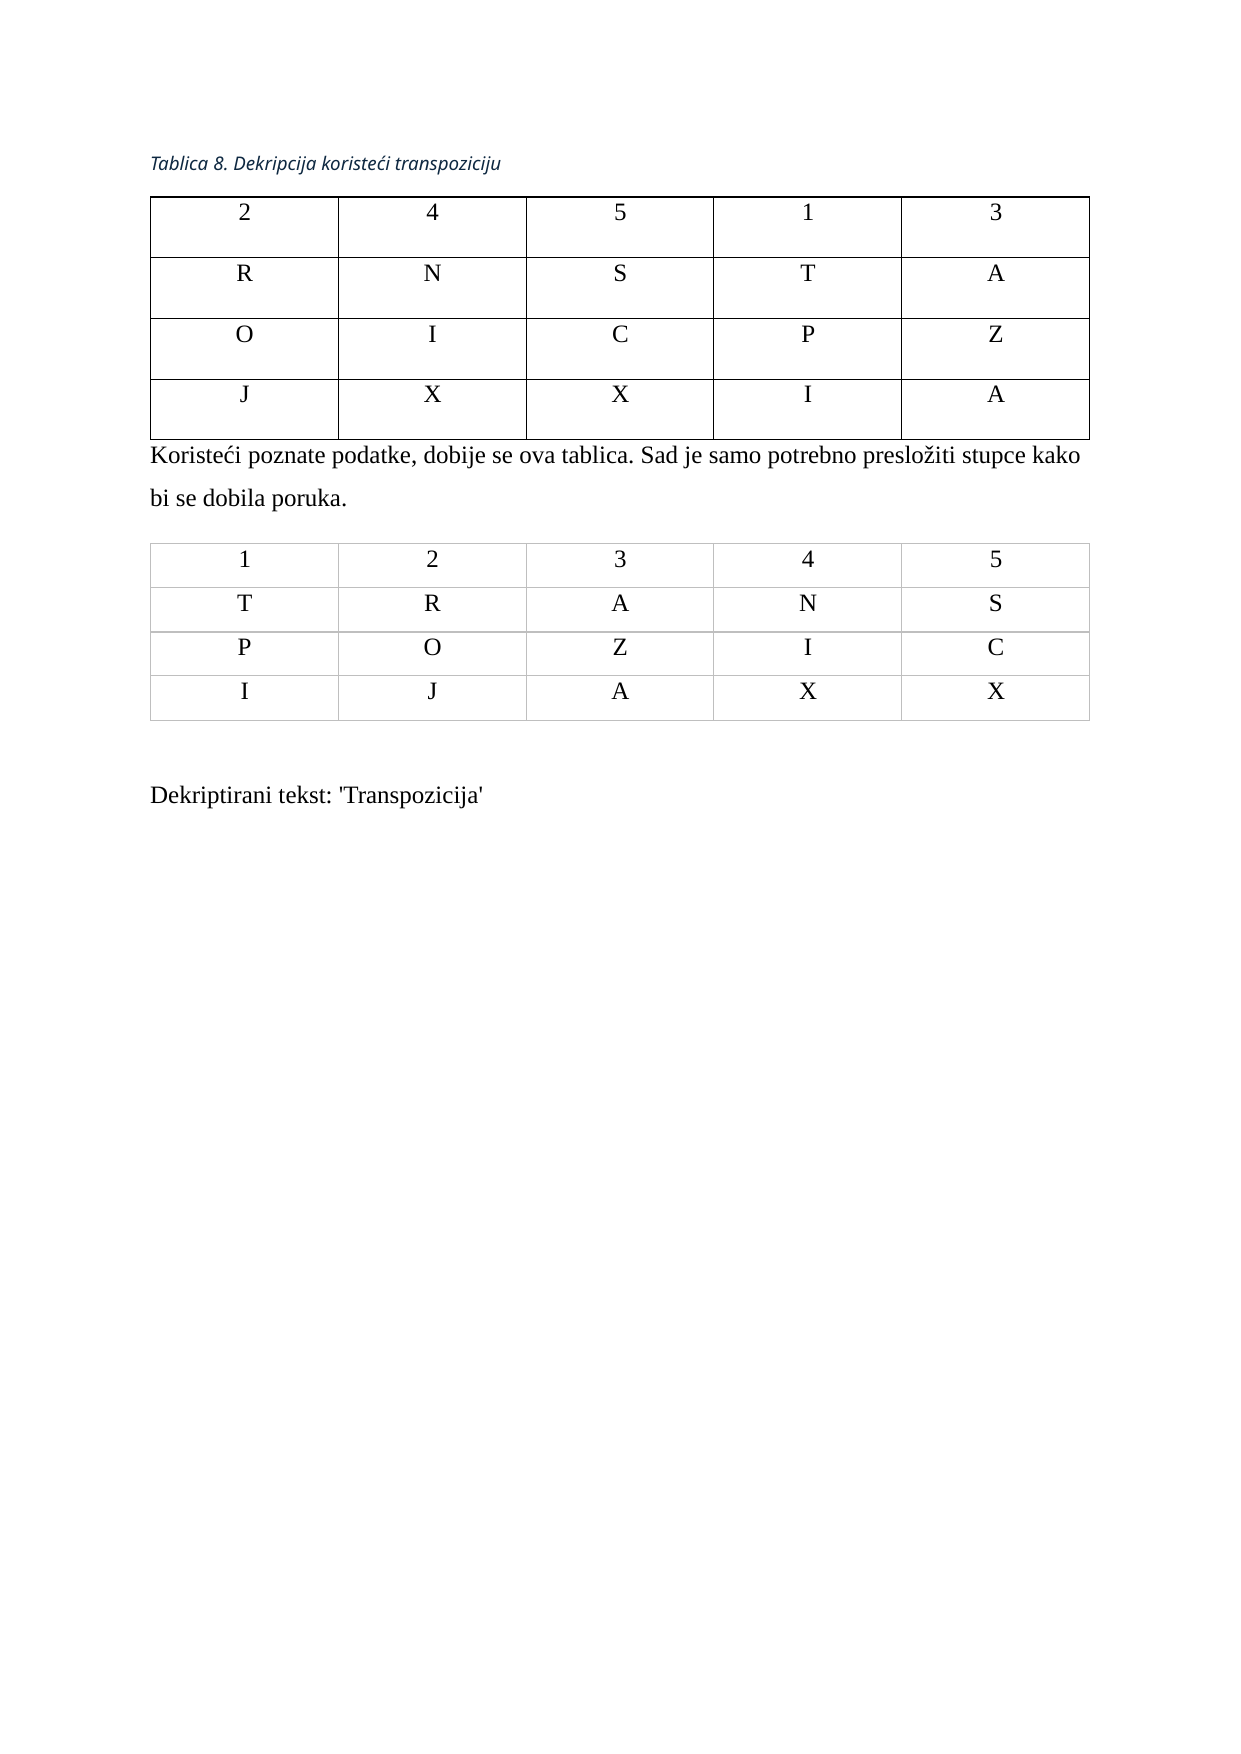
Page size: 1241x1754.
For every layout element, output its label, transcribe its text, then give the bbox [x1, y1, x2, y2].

table_cell I [714, 633, 901, 675]
table_header 3 [902, 198, 1089, 257]
table_cell P [151, 633, 338, 675]
table_cell A [527, 676, 713, 719]
table_cell R [151, 258, 338, 318]
table_header 4 [714, 544, 901, 587]
table_cell R [339, 588, 526, 631]
table_cell O [151, 319, 338, 378]
table_cell C [527, 319, 713, 378]
table_cell N [714, 588, 901, 631]
table_cell C [902, 633, 1089, 675]
table_cell T [151, 588, 338, 631]
table_cell I [714, 380, 901, 439]
table_header 1 [151, 544, 338, 587]
table_header 1 [714, 198, 901, 257]
table_cell S [902, 588, 1089, 631]
text Koristeći poznate podatke, dobije se ova tablica. Sad je samo potrebno presložiti stupce kako bi se dobila poruka. [150, 440, 1090, 512]
table_header 5 [527, 198, 713, 257]
table_cell X [527, 380, 713, 439]
table_header 4 [339, 198, 526, 257]
table_cell X [714, 676, 901, 719]
table_cell X [902, 676, 1089, 719]
table_cell X [339, 380, 526, 439]
table_cell T [714, 258, 901, 318]
table_header 2 [151, 198, 338, 257]
table_header 2 [339, 544, 526, 587]
table_cell S [527, 258, 713, 318]
table_cell A [527, 588, 713, 631]
text Dekriptirani tekst: 'Transpozicija' [150, 780, 1090, 809]
table_header 5 [902, 544, 1089, 587]
table_cell J [339, 676, 526, 719]
table_cell A [902, 258, 1089, 318]
table_cell N [339, 258, 526, 318]
table_cell J [151, 380, 338, 439]
table_cell A [902, 380, 1089, 439]
table_cell I [151, 676, 338, 719]
table_cell Z [902, 319, 1089, 378]
table_cell Z [527, 633, 713, 675]
table_cell O [339, 633, 526, 675]
table_cell I [339, 319, 526, 378]
table_cell P [714, 319, 901, 378]
table_header 3 [527, 544, 713, 587]
